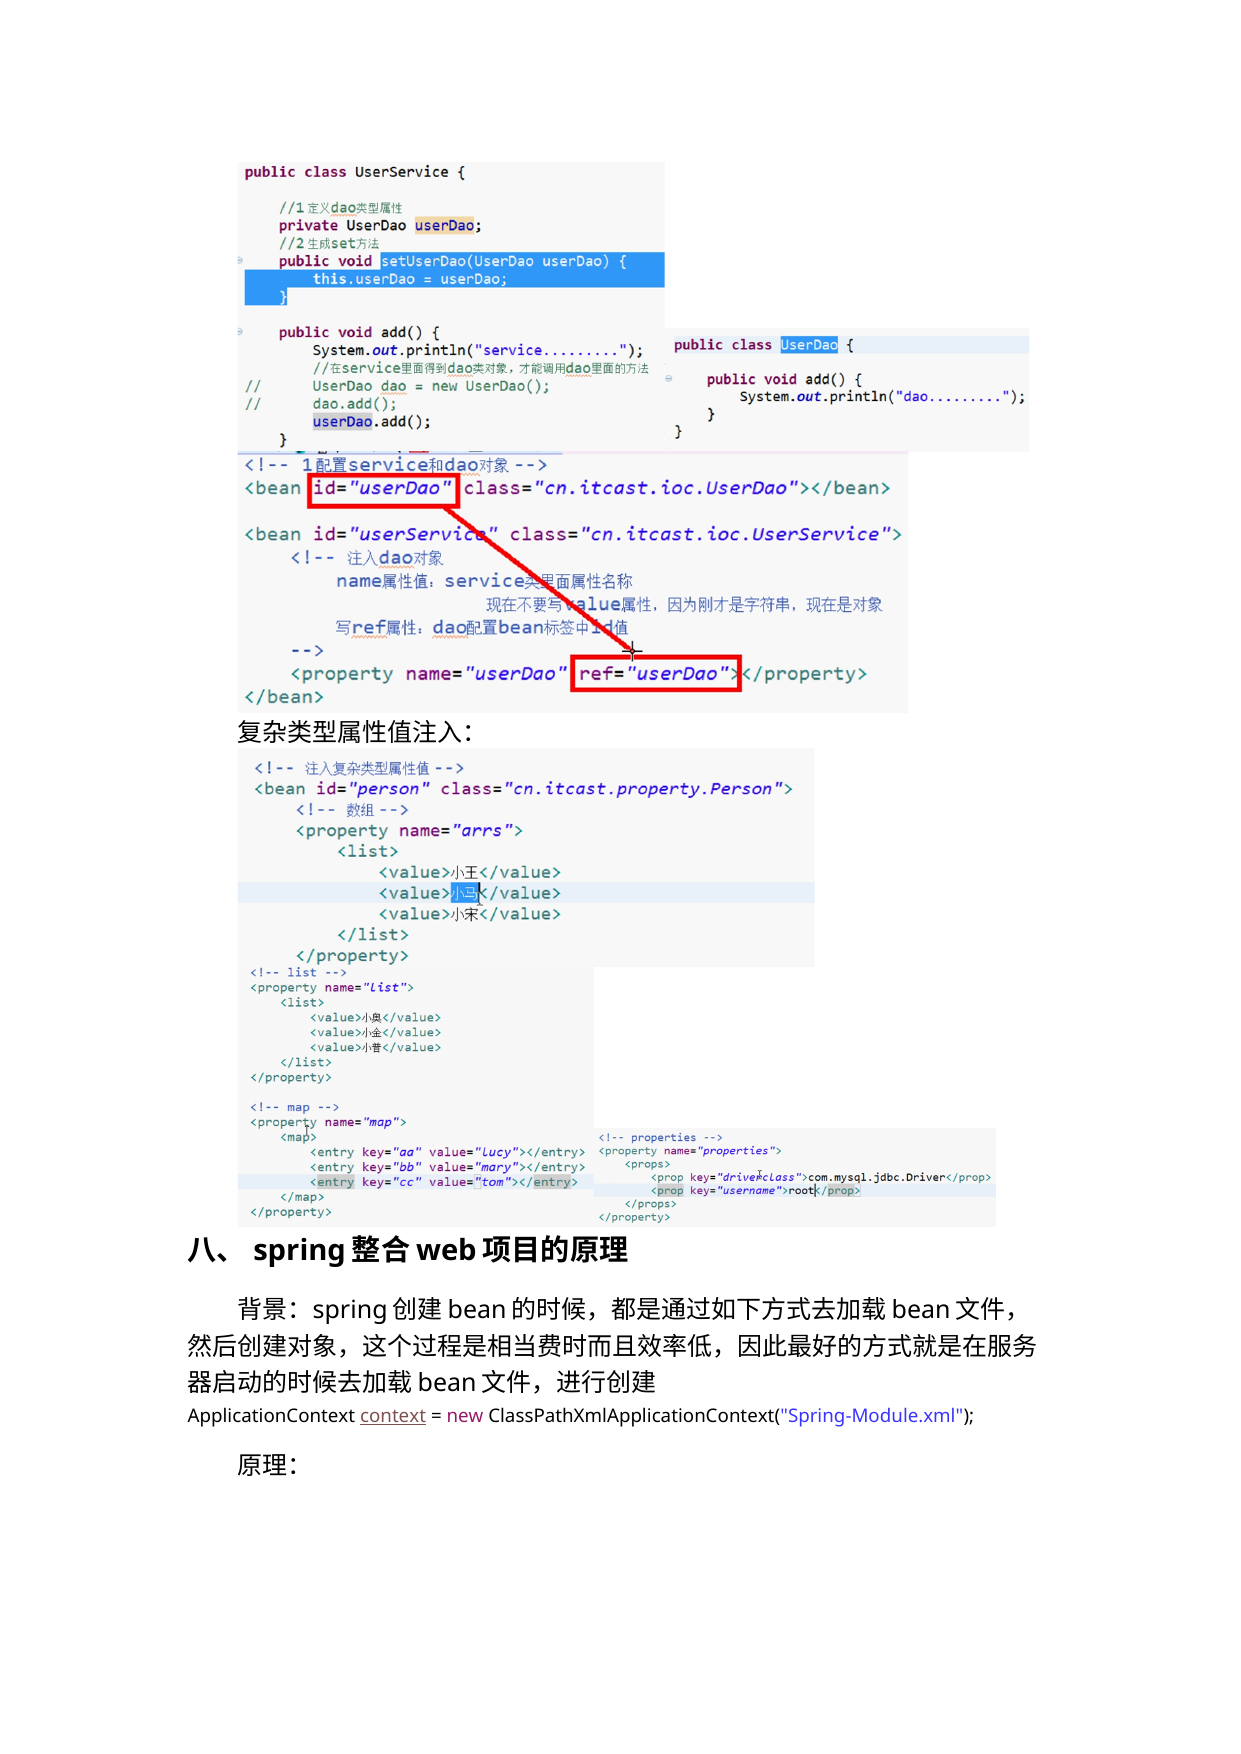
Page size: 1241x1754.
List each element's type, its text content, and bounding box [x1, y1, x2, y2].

text ApplicationContext context = new ClassPathXmlApplicationContext("Spring-Module.xml"); [187, 1398, 1053, 1431]
text 复杂类型属性值注入： [187, 712, 1053, 749]
text 背景：spring创建bean的时候，都是通过如下方式去加载bean文件，然后创建对象，这个过程是相当费时而且效率低，因此最好的方式就是在服务器启动的时候去加载bean文件，进行创建 [187, 1290, 1053, 1398]
list spring整合web项目的原理 [187, 1227, 1053, 1269]
picture [237, 162, 1030, 713]
text 原理： [227, 1431, 1053, 1496]
picture [237, 748, 996, 1227]
